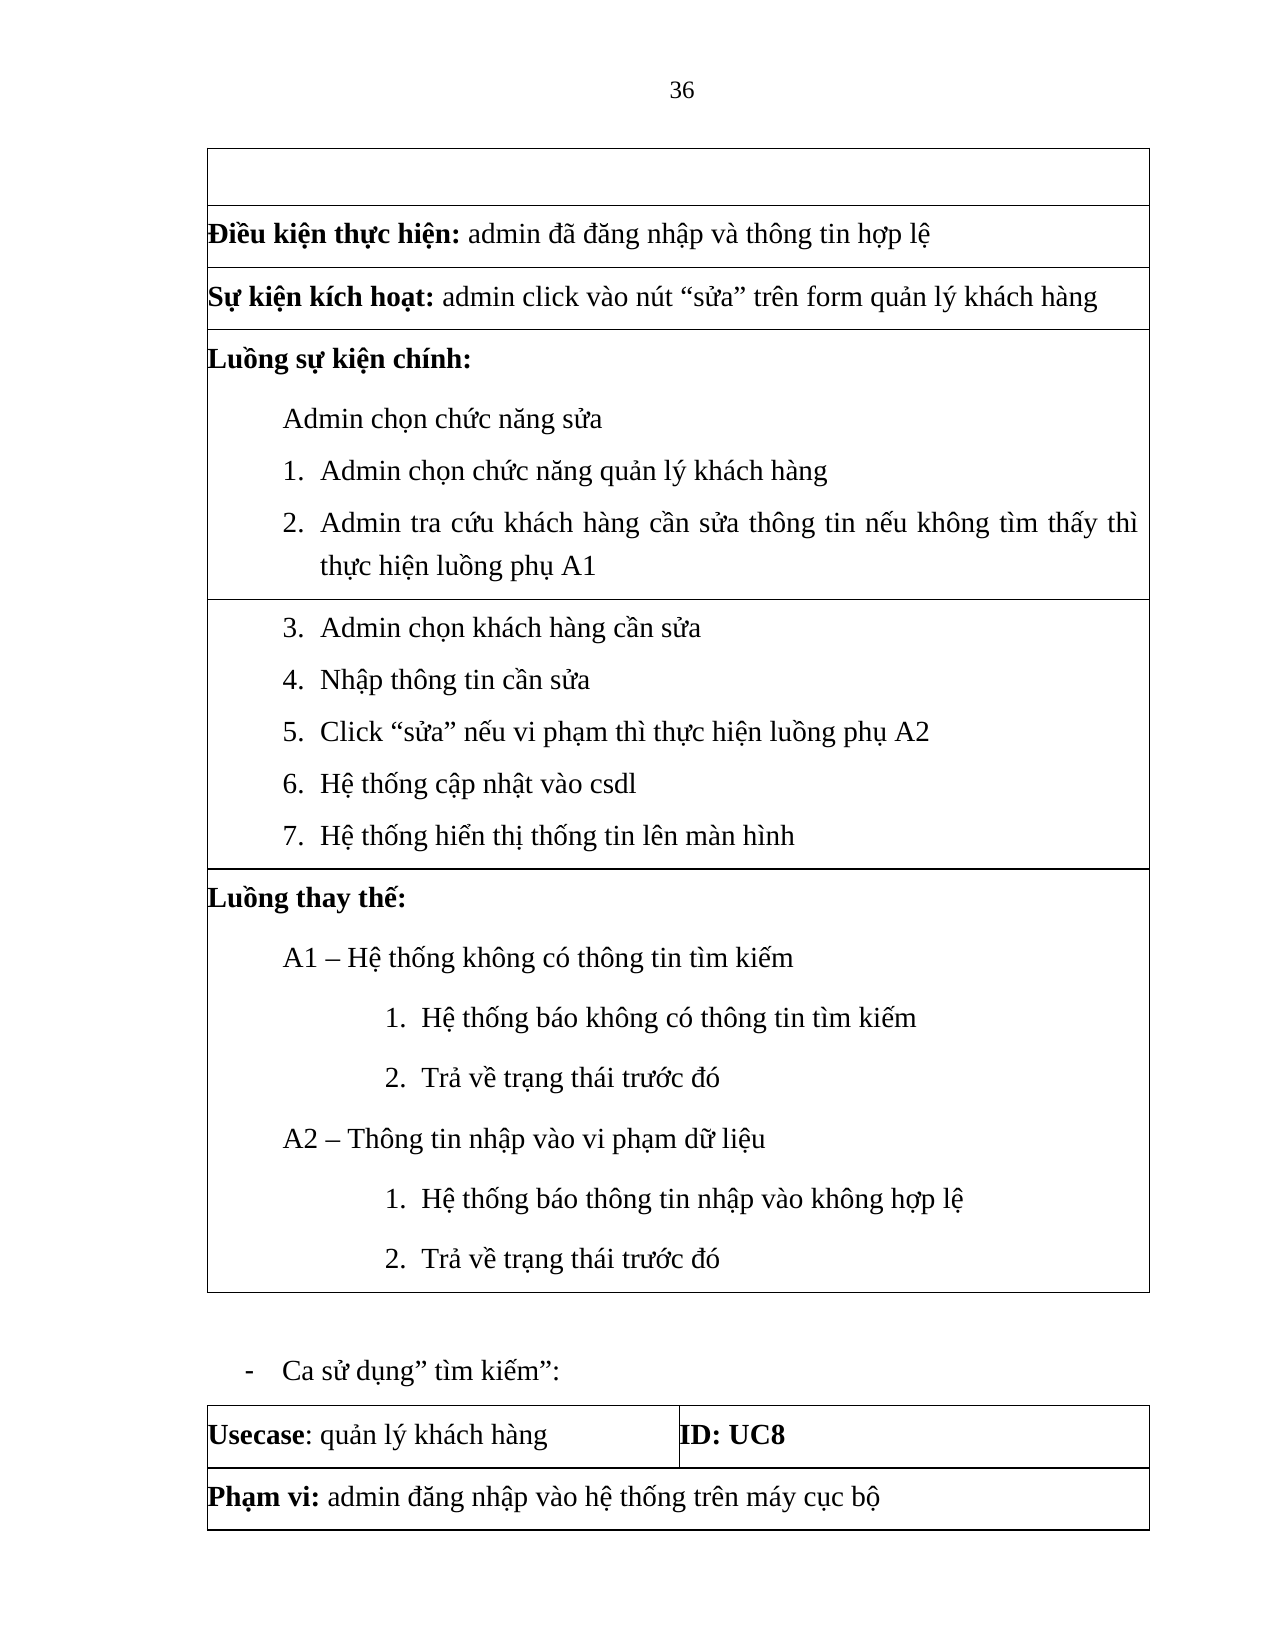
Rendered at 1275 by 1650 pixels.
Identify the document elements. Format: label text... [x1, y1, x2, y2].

table_cell Luồng sự kiện chính: Admin chọn chức năng sửa 1. Admin chọn chức năng quản lý khách hàng 2. Admin tra cứu khách hàng cần sửa thông tin nếu không tìm thấy thì thực hiện luồng phụ A1 [208, 330, 1149, 599]
table_cell 3. Admin chọn khách hàng cần sửa 4. Nhập thông tin cần sửa 5. Click “sửa” nếu vi phạm thì thực hiện luồng phụ A2 6. Hệ thống cập nhật vào csdl 7. Hệ thống hiển thị thống tin lên màn hình [208, 600, 1149, 868]
table_cell Phạm vi: admin đăng nhập vào hệ thống trên máy cục bộ [208, 1469, 1149, 1529]
table_cell Điều kiện thực hiện: admin đã đăng nhập và thông tin hợp lệ [208, 206, 1149, 267]
table_cell Sự kiện kích hoạt: admin click vào nút “sửa” trên form quản lý khách hàng [208, 268, 1149, 329]
table_cell Luồng thay thế: A1 – Hệ thống không có thông tin tìm kiếm 1. Hệ thống báo không có thông tin tìm kiếm 2. Trả về trạng thái trước đó A2 – Thông tin nhập vào vi phạm dữ liệu 1. Hệ thống báo thông tin nhập vào không hợp lệ 2. Trả về trạng thái trước đó [208, 870, 1149, 1292]
table_header ID: UC8 [680, 1406, 1149, 1467]
list Ca sử dụng” tìm kiếm”: [244, 1353, 932, 1387]
table_header Usecase: quản lý khách hàng [208, 1406, 679, 1467]
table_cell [208, 149, 1149, 205]
